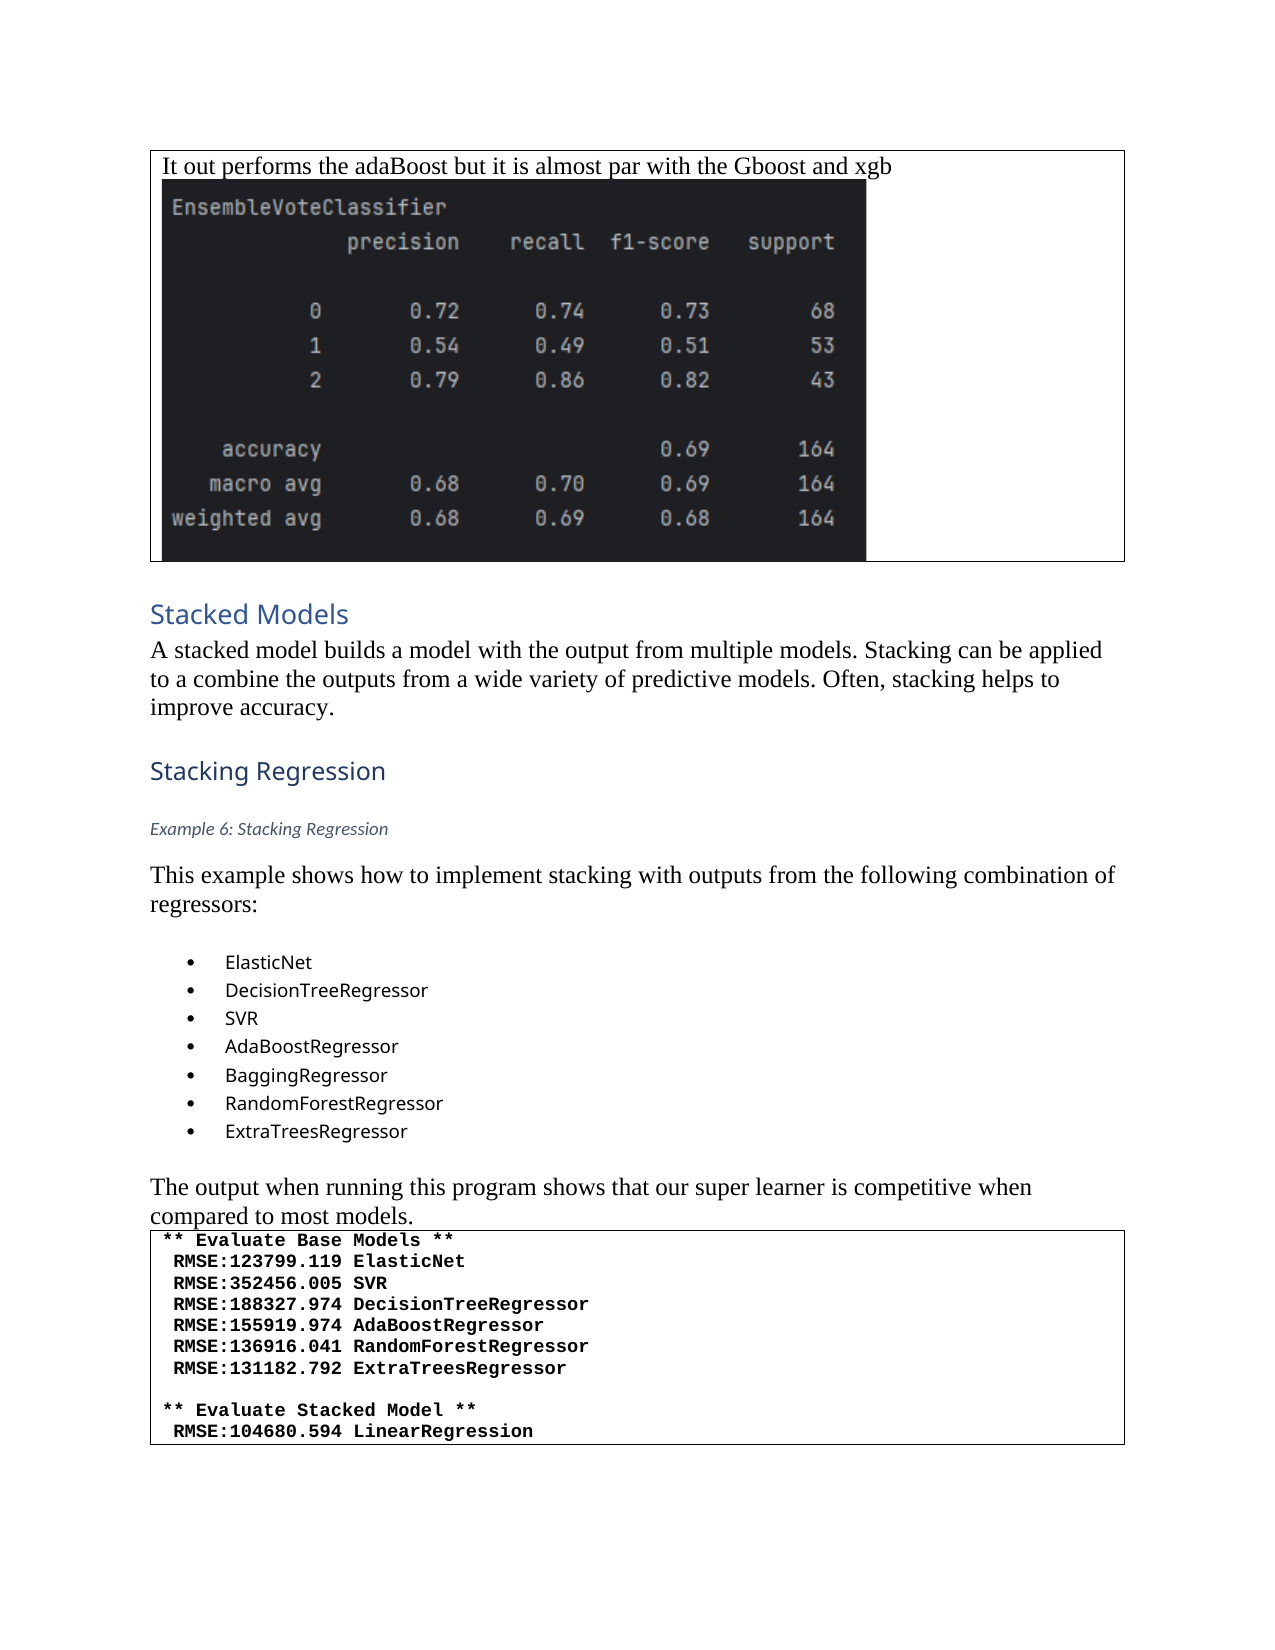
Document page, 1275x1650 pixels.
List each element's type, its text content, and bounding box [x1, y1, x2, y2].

list ElasticNet [187, 947, 1125, 975]
text The output when running this program shows that our super learner is competitive when compared to most models. [150, 1172, 1125, 1230]
list RandomForestRegressor [187, 1087, 1125, 1116]
subtitle Stacked Models [150, 595, 1125, 632]
list BaggingRegressor [187, 1059, 1125, 1087]
list DecisionTreeRegressor [187, 975, 1125, 1003]
picture [161, 179, 867, 562]
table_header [151, 151, 1124, 561]
list SVR [187, 1003, 1125, 1031]
text This example shows how to implement stacking with outputs from the following combination of regressors: [150, 861, 1125, 918]
subtitle Stacking Regression [150, 754, 1125, 788]
list AdaBoostRegressor [187, 1031, 1125, 1059]
table_header ** Evaluate Base Models ** RMSE:123799.119 ElasticNet RMSE:352456.005 SVR RMSE:188327.974 DecisionTreeRegressor RMSE:155919.974 AdaBoostRegressor RMSE:136916.041 RandomForestRegressor RMSE:131182.792 ExtraTreesRegressor ** Evaluate Stacked Model ** RMSE:104680.594 LinearRegression [151, 1231, 1124, 1443]
text A stacked model builds a model with the output from multiple models. Stacking can be applied to a combine the outputs from a wide variety of predictive models. Often, stacking helps to improve accuracy. [150, 635, 1125, 721]
list ExtraTreesRegressor [187, 1116, 1125, 1144]
